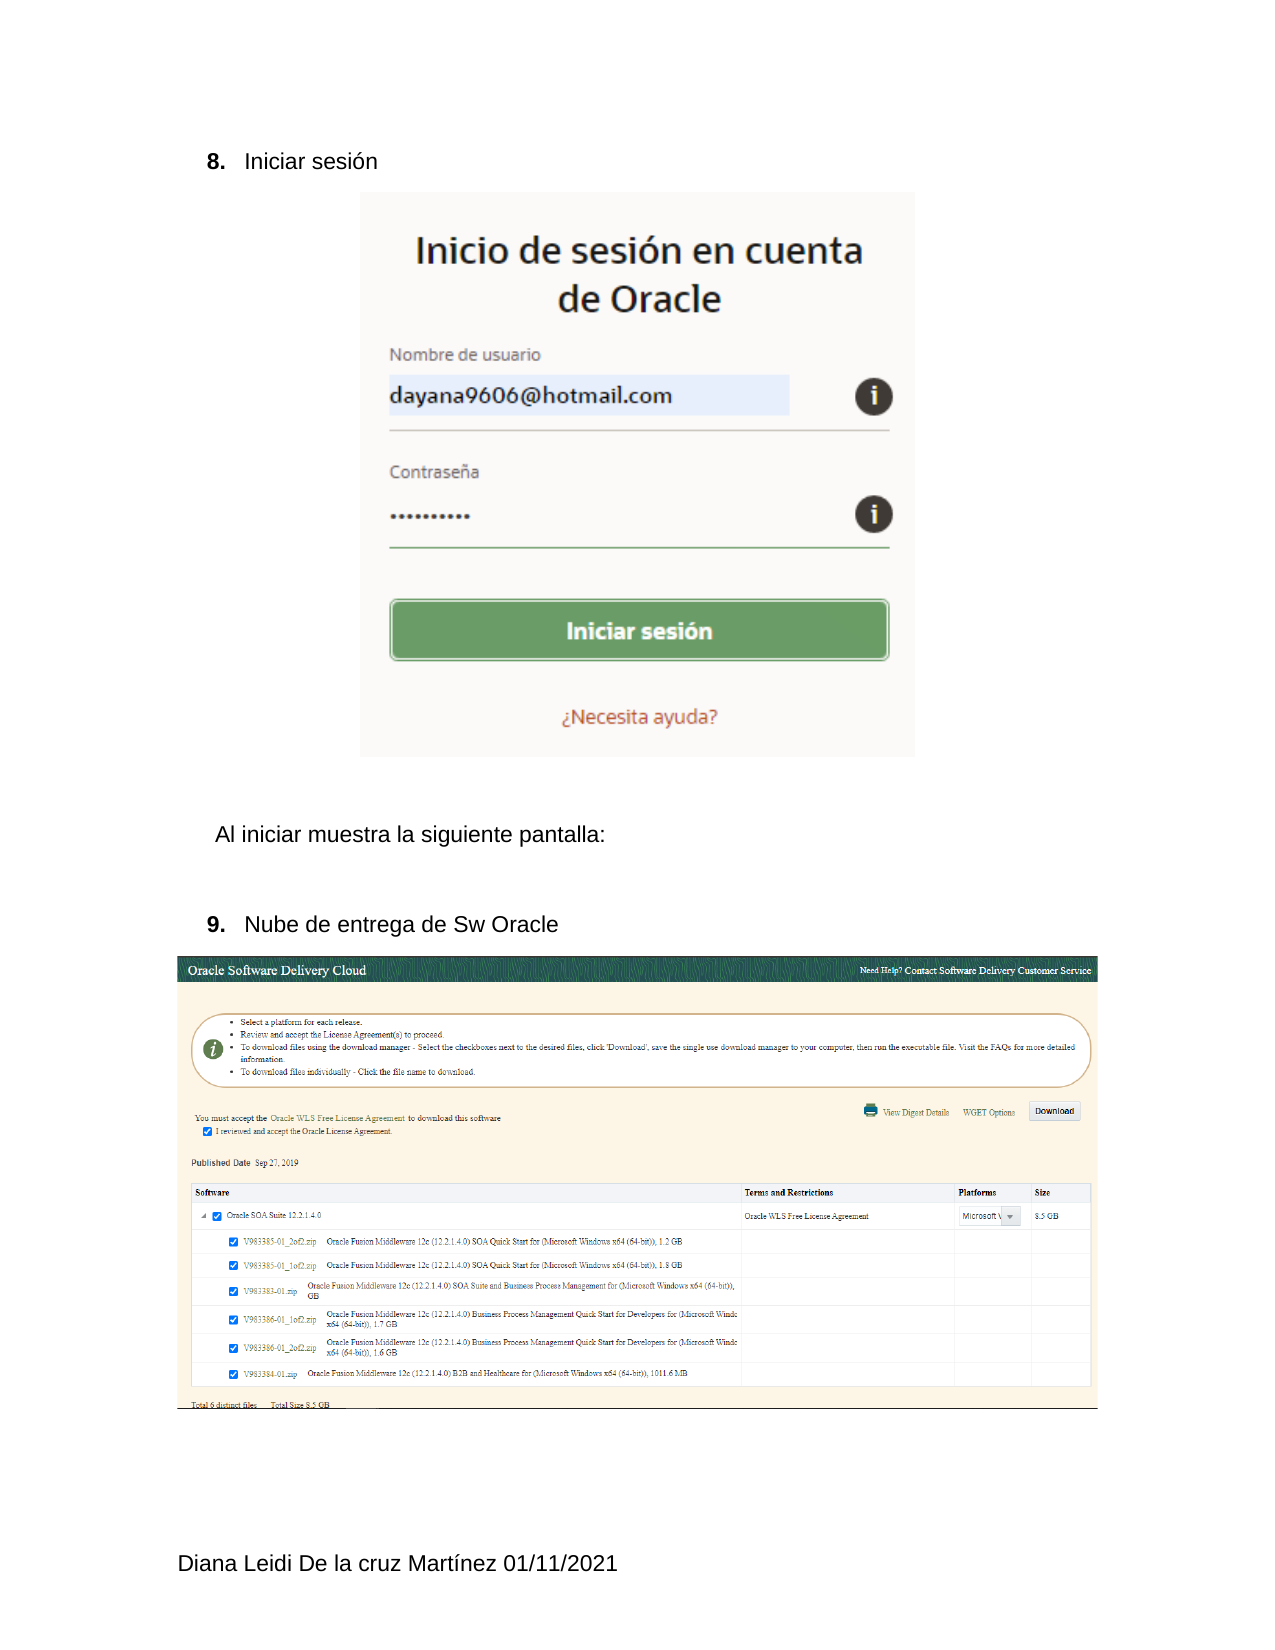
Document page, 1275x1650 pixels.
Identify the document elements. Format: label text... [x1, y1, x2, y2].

text Al iniciar muestra la siguiente pantalla: [215, 821, 1098, 847]
list Iniciar sesión [207, 148, 1098, 174]
picture [177, 956, 1098, 1409]
picture [360, 192, 915, 757]
list Nube de entrega de Sw Oracle [207, 911, 1098, 937]
